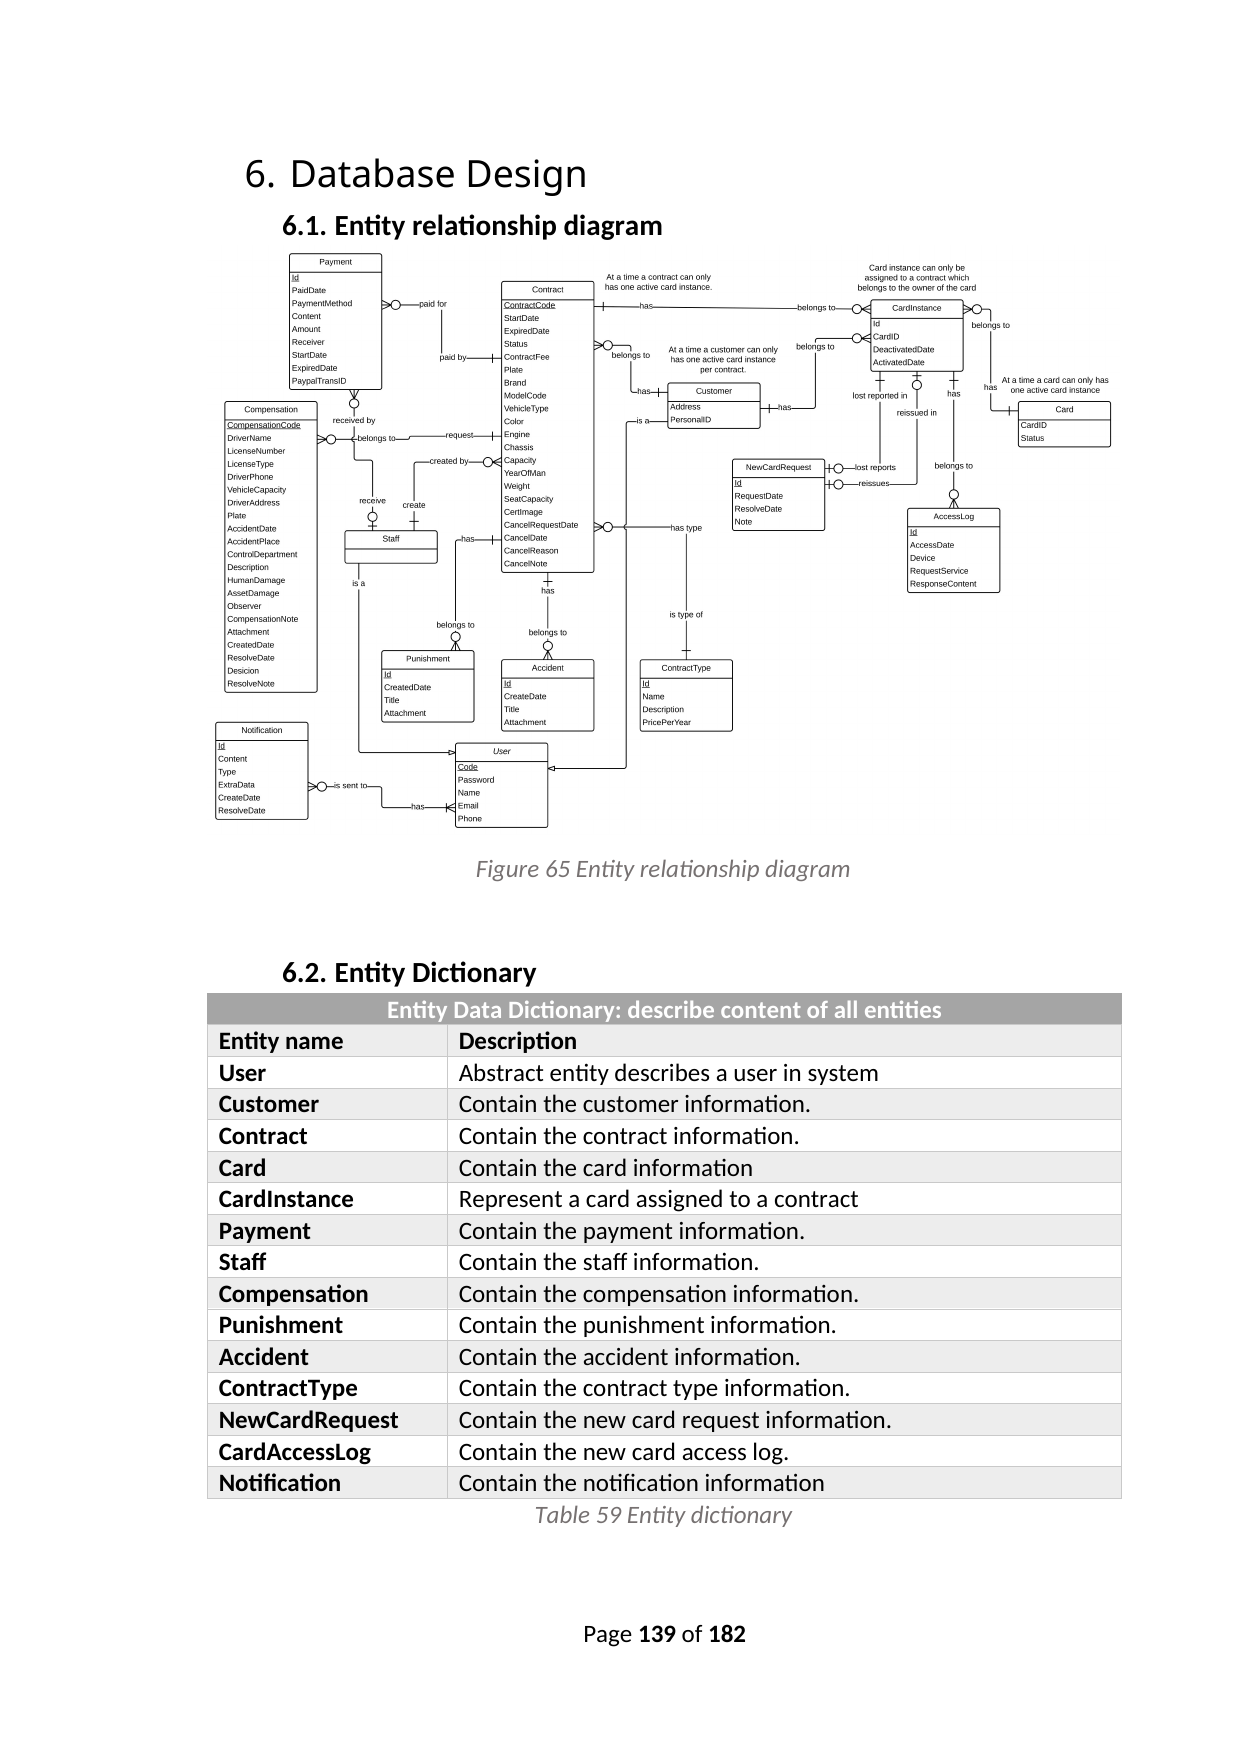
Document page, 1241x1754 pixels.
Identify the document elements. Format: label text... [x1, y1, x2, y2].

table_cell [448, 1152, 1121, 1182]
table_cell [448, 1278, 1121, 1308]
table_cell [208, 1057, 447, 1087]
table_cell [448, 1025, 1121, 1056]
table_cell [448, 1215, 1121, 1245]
text Table 59 Entity dictionary [207, 1499, 1122, 1529]
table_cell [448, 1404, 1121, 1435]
text Figure 65 Entity relationship diagram [207, 853, 1122, 884]
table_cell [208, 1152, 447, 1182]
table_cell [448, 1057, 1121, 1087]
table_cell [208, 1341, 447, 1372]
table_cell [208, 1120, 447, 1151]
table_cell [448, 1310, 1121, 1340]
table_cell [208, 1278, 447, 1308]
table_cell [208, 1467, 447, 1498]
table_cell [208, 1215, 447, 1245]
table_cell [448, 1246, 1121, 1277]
picture [206, 245, 1121, 835]
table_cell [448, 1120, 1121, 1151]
subtitle Entity relationship diagram [282, 207, 1122, 243]
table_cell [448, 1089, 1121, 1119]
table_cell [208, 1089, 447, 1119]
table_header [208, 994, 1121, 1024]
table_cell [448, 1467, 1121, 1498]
subtitle Entity Dictionary [282, 954, 1122, 990]
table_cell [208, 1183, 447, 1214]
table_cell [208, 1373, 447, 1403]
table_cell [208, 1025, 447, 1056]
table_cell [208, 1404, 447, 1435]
subtitle Database Design [244, 148, 1122, 199]
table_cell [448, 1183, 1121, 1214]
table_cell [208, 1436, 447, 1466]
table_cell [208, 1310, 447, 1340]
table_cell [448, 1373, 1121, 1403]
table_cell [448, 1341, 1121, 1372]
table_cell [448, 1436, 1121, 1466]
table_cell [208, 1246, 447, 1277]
